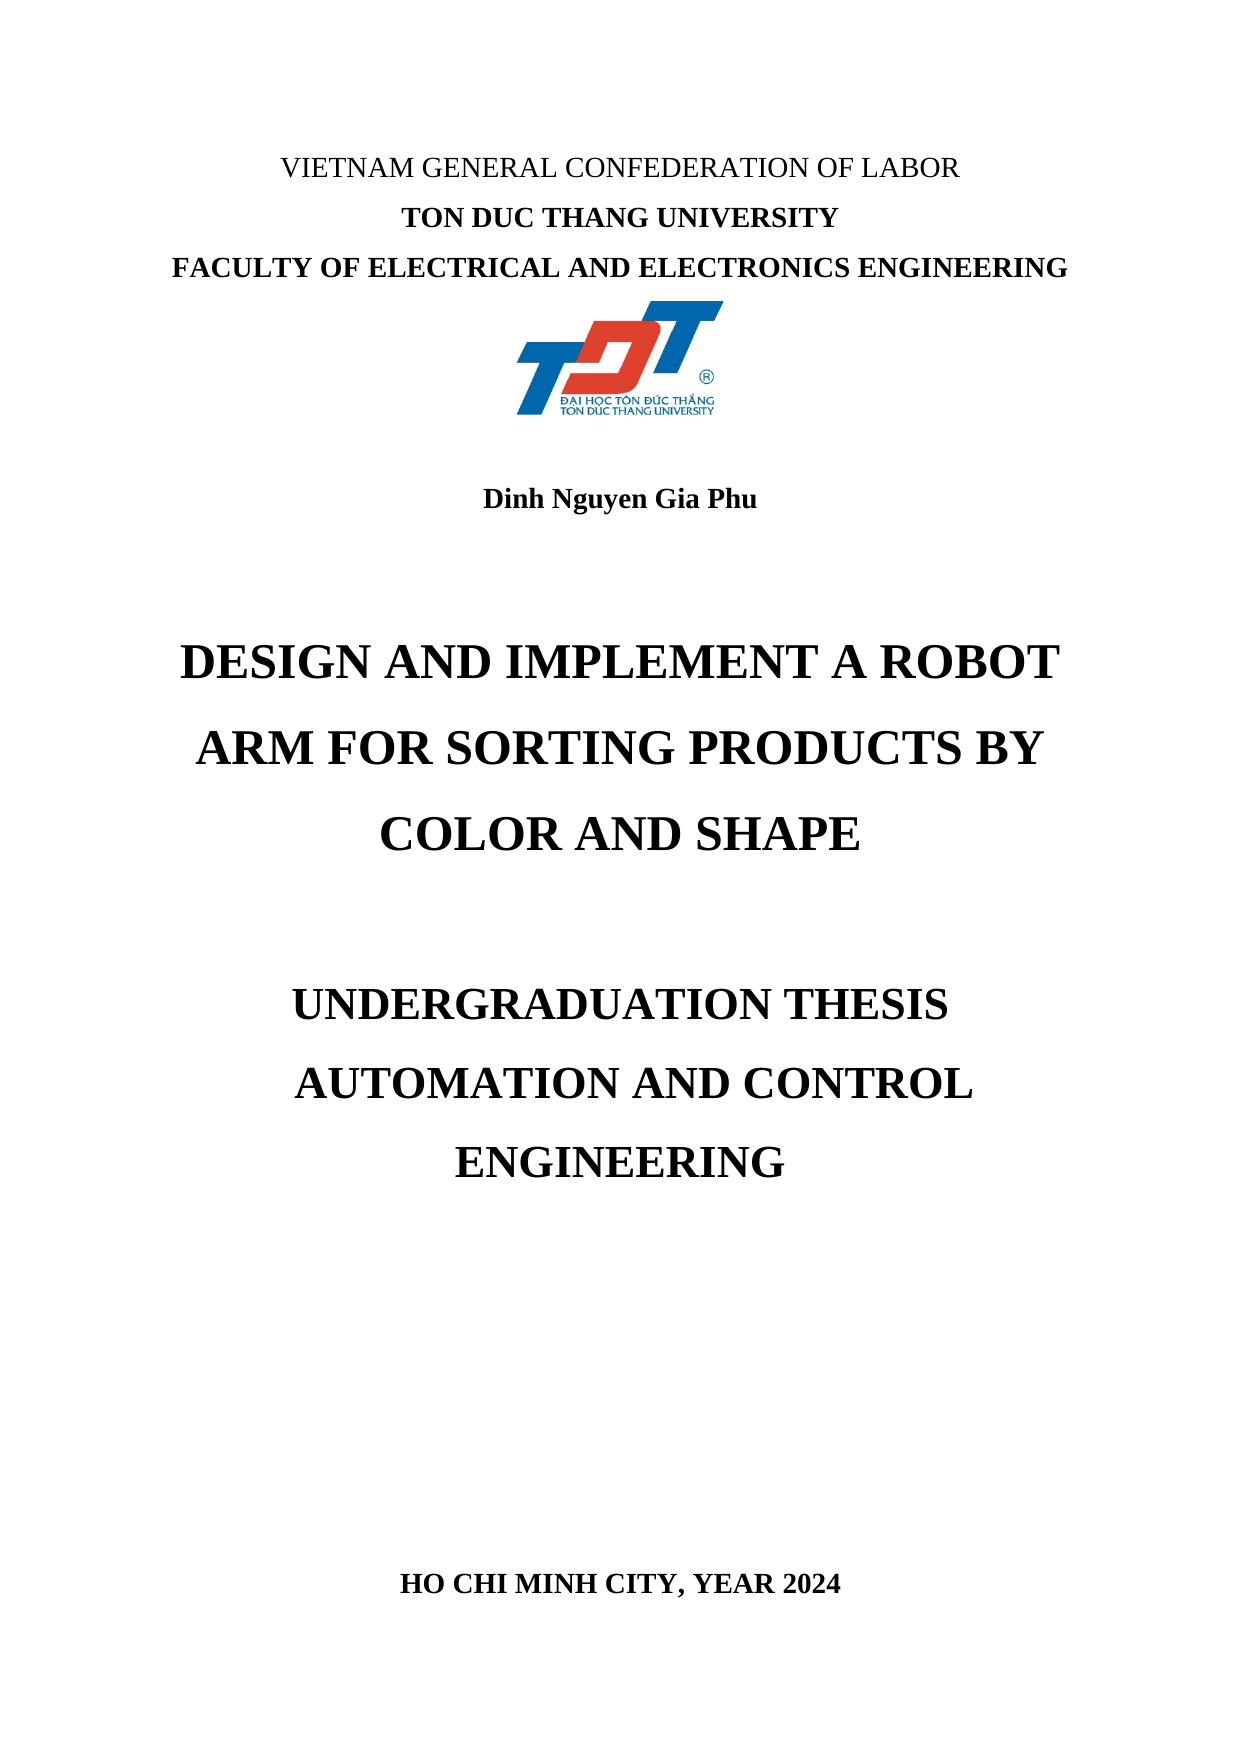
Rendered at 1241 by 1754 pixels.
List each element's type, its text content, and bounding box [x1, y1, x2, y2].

text HO CHI MINH CITY, YEAR 2024 [150, 1566, 1090, 1599]
text FACULTY OF ELECTRICAL AND ELECTRONICS ENGINEERING [150, 251, 1090, 284]
text VIETNAM GENERAL CONFEDERATION OF LABOR [150, 150, 1090, 183]
text TON DUC THANG UNIVERSITY [150, 200, 1090, 234]
picture [517, 301, 724, 415]
text AUTOMATION AND CONTROL ENGINEERING [150, 1056, 1090, 1187]
text UNDERGRADUATION THESIS [150, 977, 1090, 1029]
text Dinh Nguyen Gia Phu [150, 481, 1090, 514]
text DESIGN AND IMPLEMENT A ROBOT ARM FOR SORTING PRODUCTS BY COLOR AND SHAPE [150, 632, 1090, 862]
